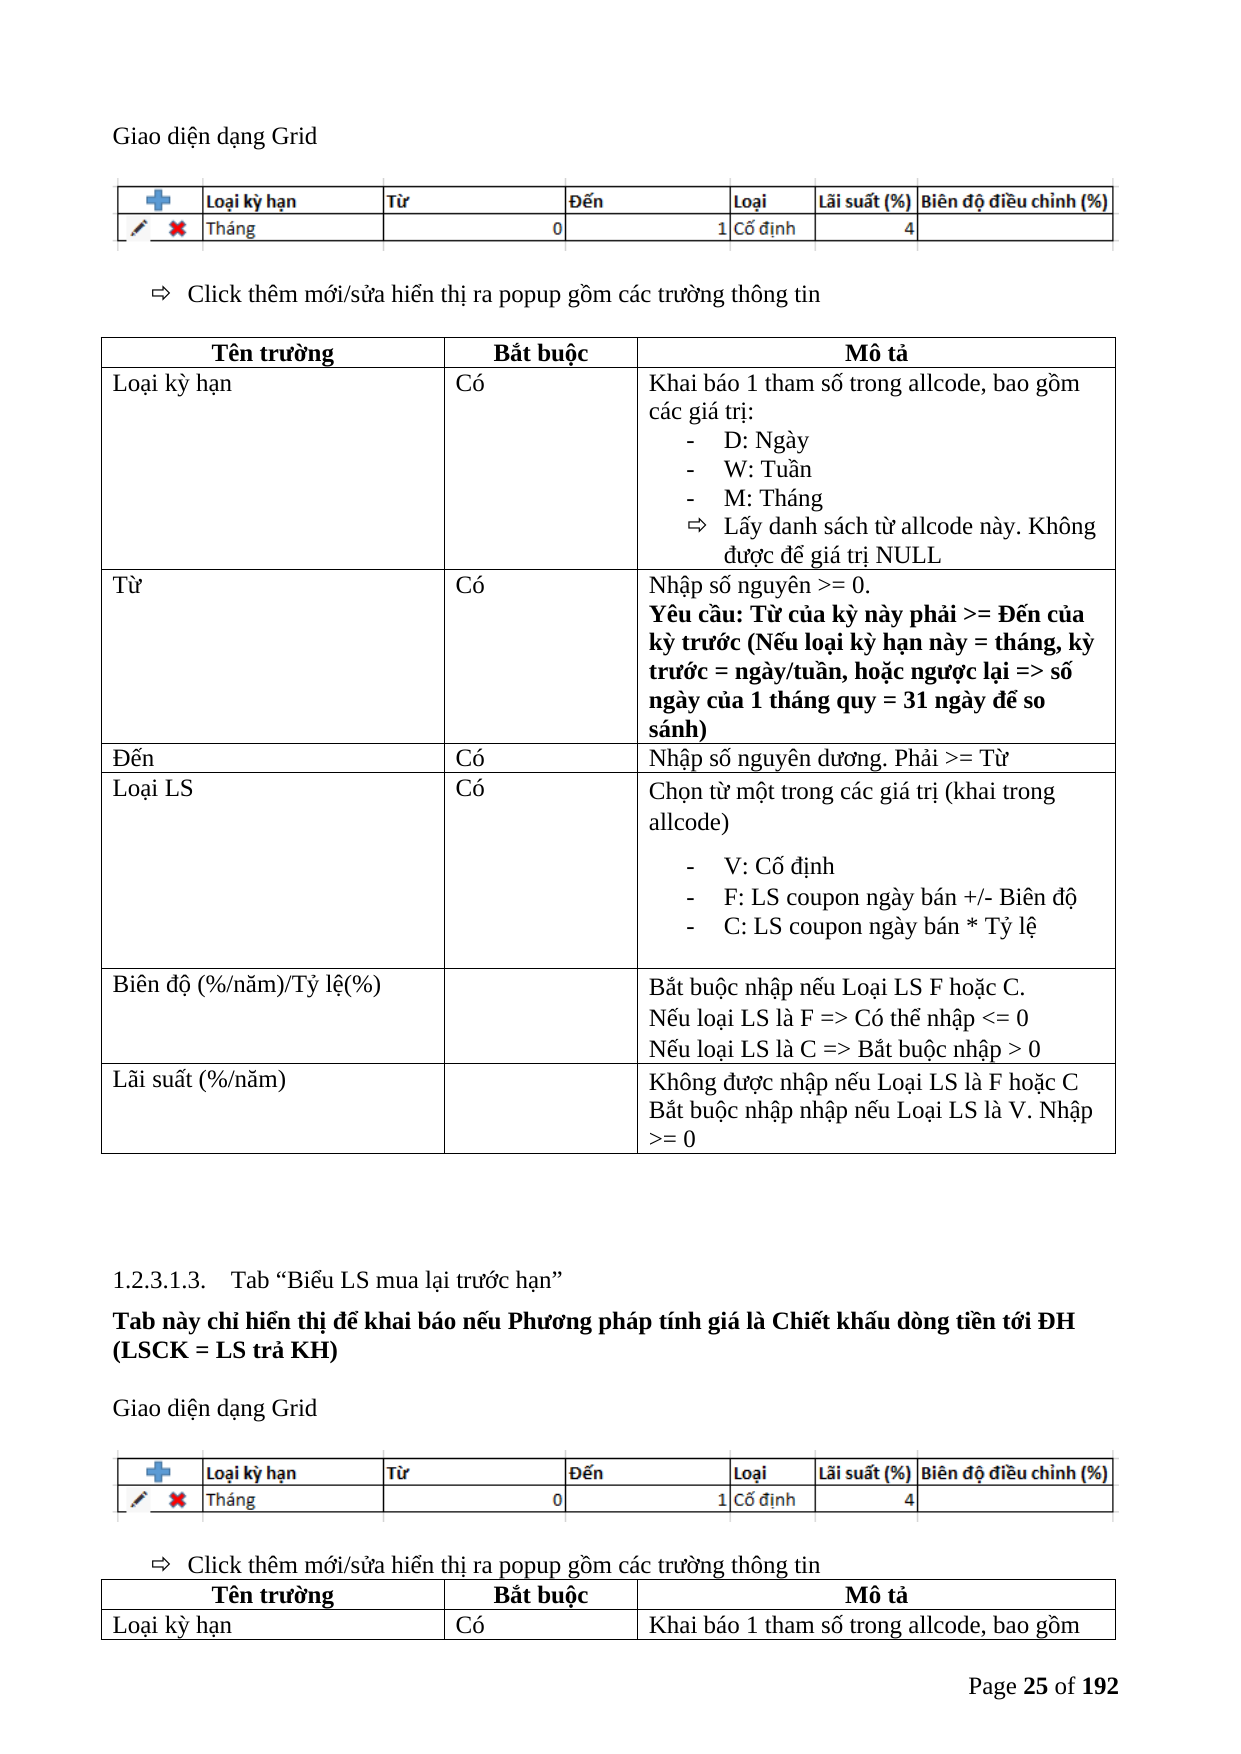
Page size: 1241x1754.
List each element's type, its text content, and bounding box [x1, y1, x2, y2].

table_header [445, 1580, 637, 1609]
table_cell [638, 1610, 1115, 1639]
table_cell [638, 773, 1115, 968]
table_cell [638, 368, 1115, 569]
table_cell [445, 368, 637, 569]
list Click thêm mới/sửa hiển thị ra popup gồm các trường thông tin [150, 1551, 1119, 1579]
picture [112, 178, 1119, 251]
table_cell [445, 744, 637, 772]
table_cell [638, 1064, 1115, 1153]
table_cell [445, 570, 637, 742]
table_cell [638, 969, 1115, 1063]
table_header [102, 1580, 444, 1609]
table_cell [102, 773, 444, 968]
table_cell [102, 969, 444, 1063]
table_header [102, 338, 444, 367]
picture [112, 1450, 1119, 1522]
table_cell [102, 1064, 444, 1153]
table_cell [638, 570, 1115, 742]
text Tab này chỉ hiển thị để khai báo nếu Phương pháp tính giá là Chiết khấu dòng tiền tới ĐH (LSCK = LS trả KH) [112, 1306, 1119, 1364]
text Giao diện dạng Grid [112, 121, 1119, 150]
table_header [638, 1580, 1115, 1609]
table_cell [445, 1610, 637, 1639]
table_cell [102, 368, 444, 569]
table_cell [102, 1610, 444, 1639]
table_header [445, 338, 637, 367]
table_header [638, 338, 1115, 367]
text Giao diện dạng Grid [112, 1393, 1119, 1421]
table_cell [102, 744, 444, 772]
subtitle Tab “Biểu LS mua lại trước hạn” [112, 1265, 1119, 1294]
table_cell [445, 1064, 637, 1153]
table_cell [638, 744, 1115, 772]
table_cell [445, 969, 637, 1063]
list Click thêm mới/sửa hiển thị ra popup gồm các trường thông tin [150, 279, 1119, 308]
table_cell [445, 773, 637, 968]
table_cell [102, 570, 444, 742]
